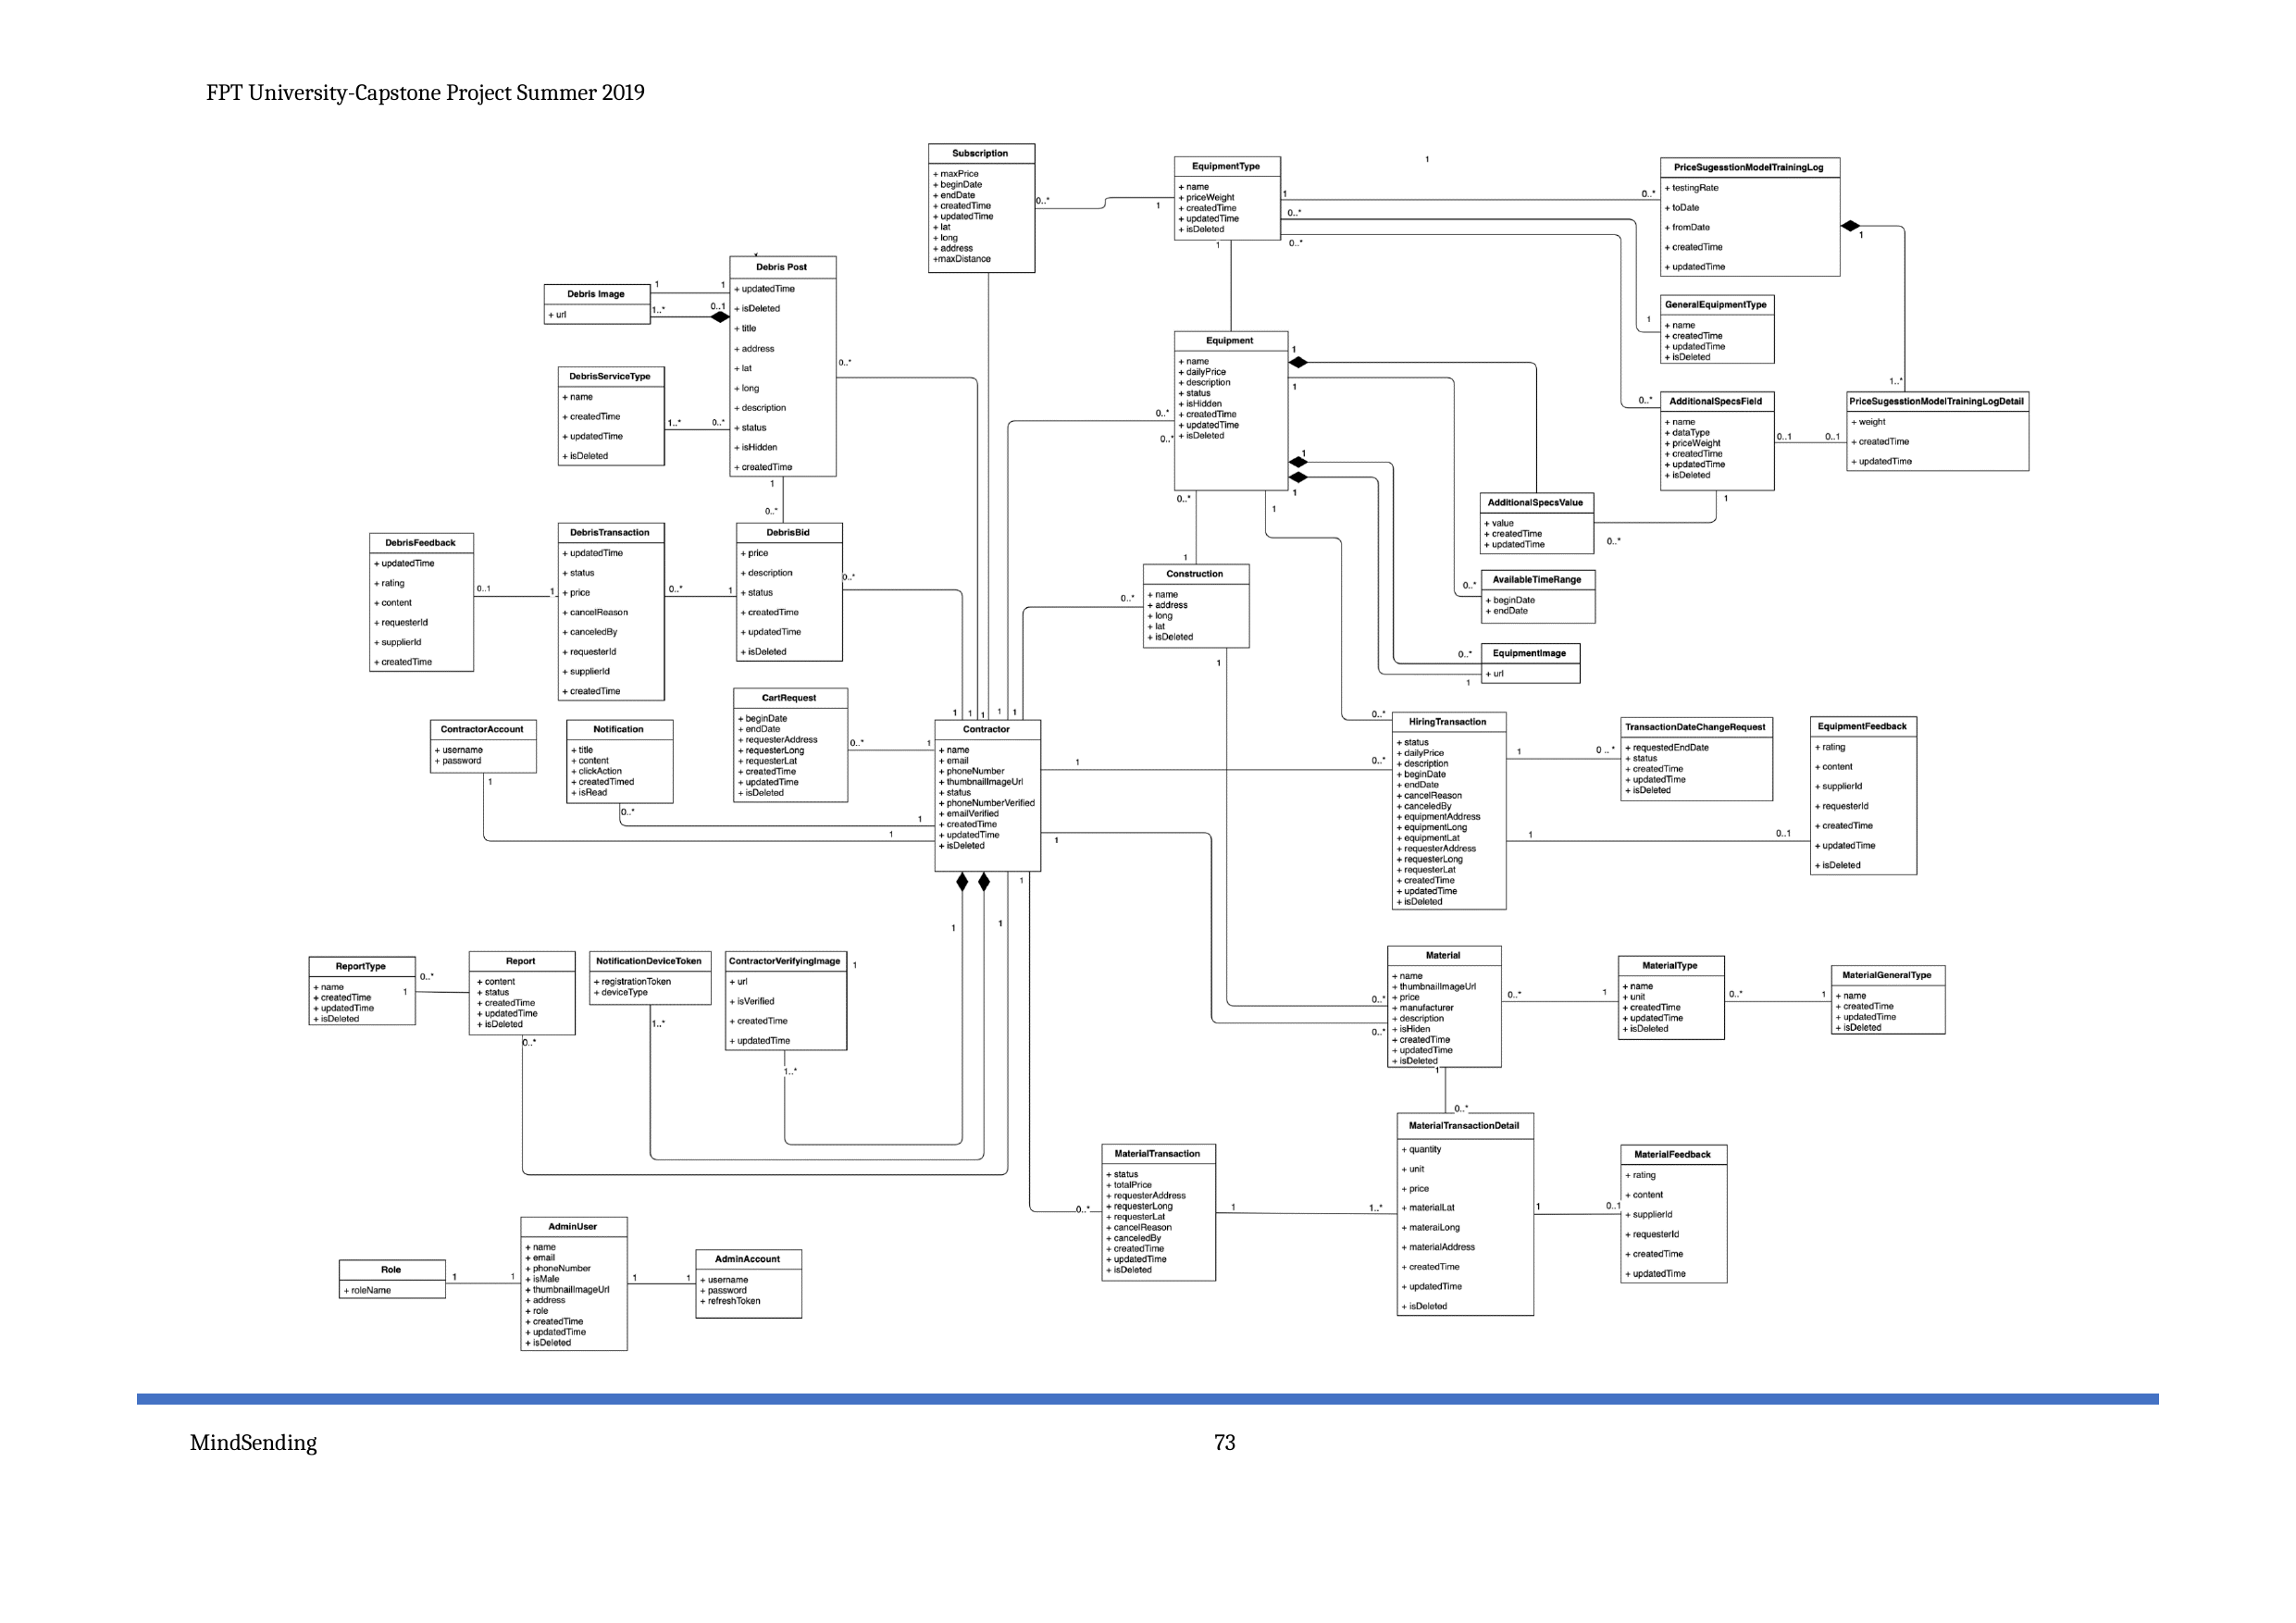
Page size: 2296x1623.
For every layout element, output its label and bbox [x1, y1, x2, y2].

picture [301, 135, 2037, 1360]
